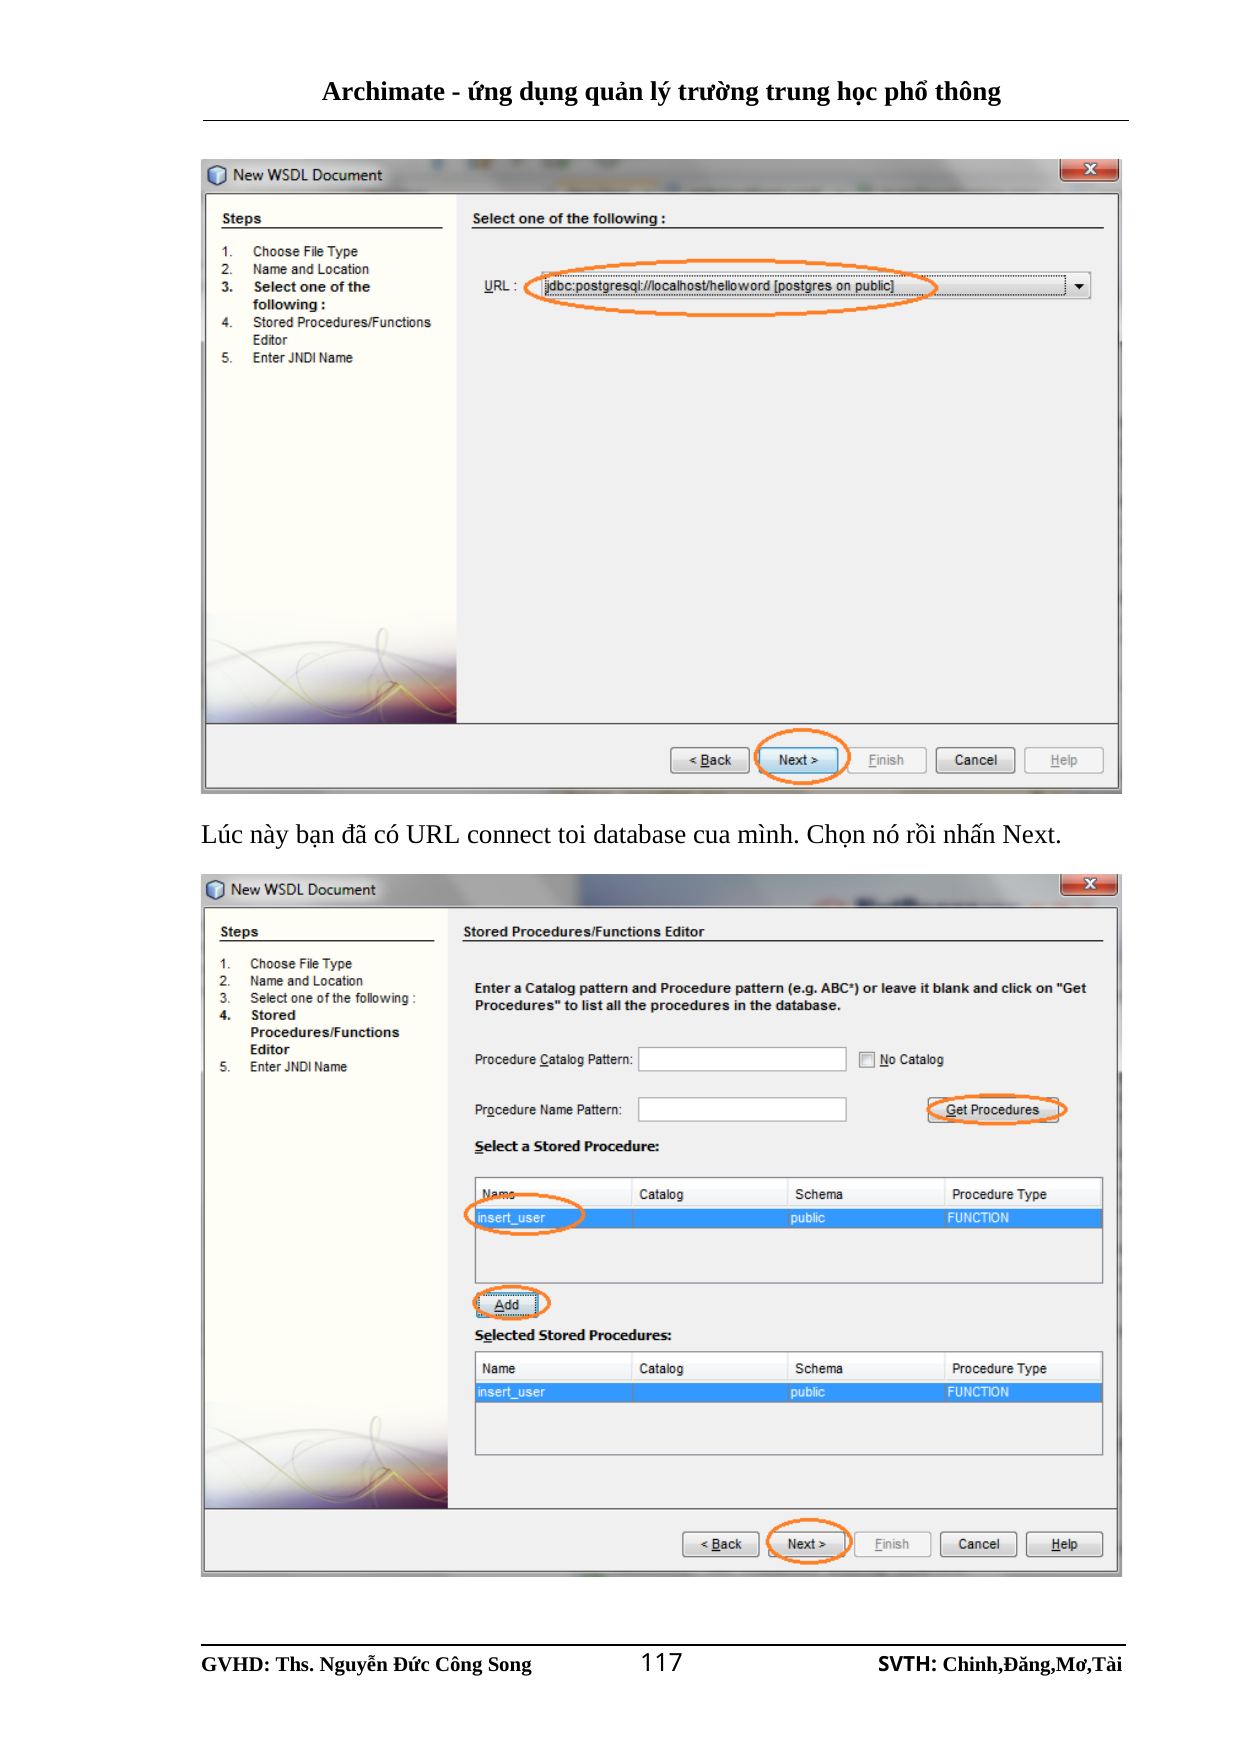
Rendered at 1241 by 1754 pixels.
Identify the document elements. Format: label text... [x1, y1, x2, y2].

picture [200, 874, 1123, 1577]
text Lúc này bạn đã có URL connect toi database cua mình. Chọn nó rồi nhấn Next. [201, 818, 1122, 849]
picture [200, 159, 1123, 794]
